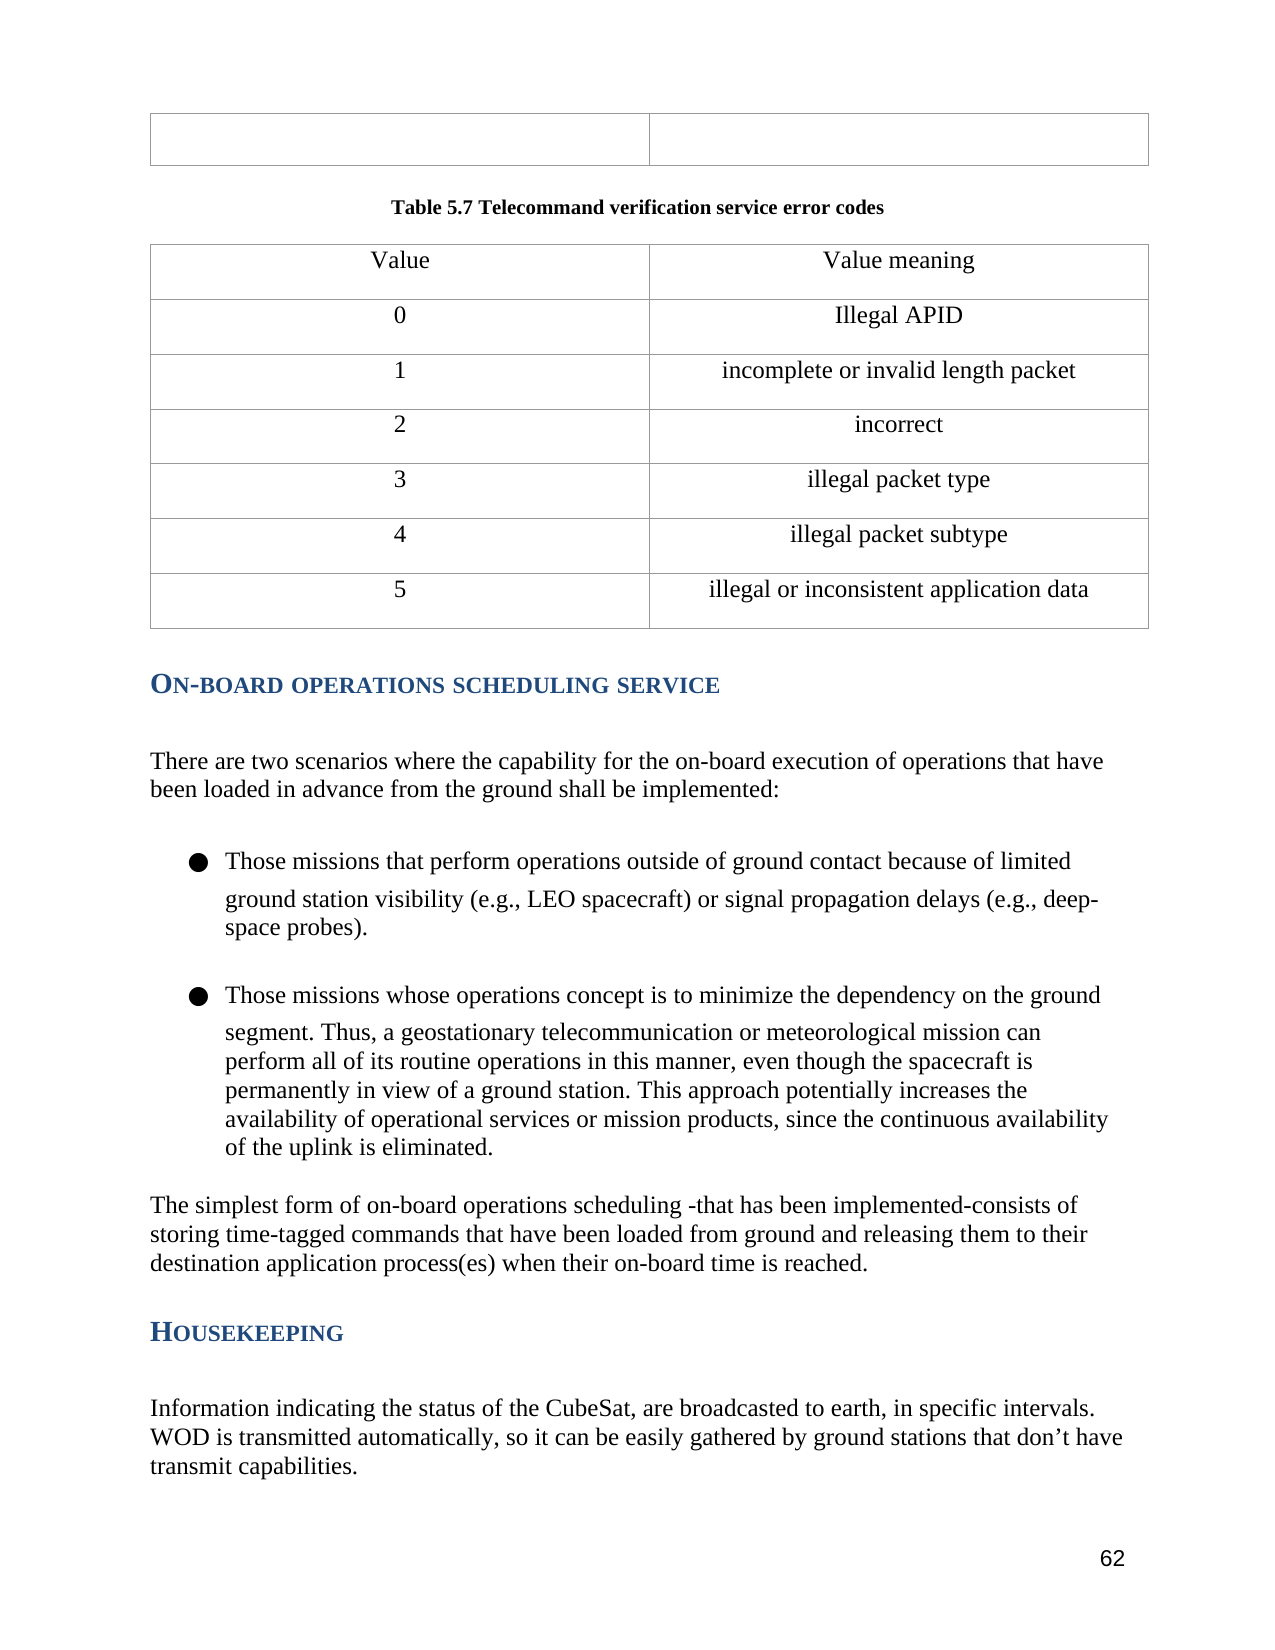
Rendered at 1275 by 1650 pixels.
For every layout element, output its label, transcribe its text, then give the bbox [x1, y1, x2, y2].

list Those missions that perform operations outside of ground contact because of limited ground station visibility (e.g., LEO spacecraft) or signal propagation delays (e.g., deep-space probes). [187, 832, 1125, 941]
table_cell 1 [151, 355, 649, 408]
list Those missions whose operations concept is to minimize the dependency on the ground segment. Thus, a geostationary telecommunication or meteorological mission can perform all of its routine operations in this manner, even though the spacecraft is permanently in view of a ground station. This approach potentially increases the availability of operational services or mission products, since the continuous availability of the uplink is eliminated. [187, 966, 1125, 1161]
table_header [650, 114, 1148, 165]
text There are two scenarios where the capability for the on-board execution of operations that have been loaded in advance from the ground shall be implemented: [150, 746, 1125, 803]
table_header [151, 114, 649, 165]
table_cell incomplete or invalid length packet [650, 355, 1148, 408]
table_cell incorrect [650, 410, 1148, 463]
table_cell 3 [151, 464, 649, 518]
table_header Value meaning [650, 245, 1148, 299]
subtitle Housekeeping [150, 1314, 1089, 1348]
text Table 5.7 Telecommand verification service error codes [150, 195, 1125, 219]
table_cell illegal packet type [650, 464, 1148, 518]
table_cell illegal or inconsistent application data [650, 574, 1148, 628]
table_header Value [151, 245, 649, 299]
table_cell illegal packet subtype [650, 519, 1148, 573]
table_cell 4 [151, 519, 649, 573]
table_cell 0 [151, 300, 649, 354]
table_cell 2 [151, 410, 649, 463]
text Information indicating the status of the CubeSat, are broadcasted to earth, in specific intervals. WOD is transmitted automatically, so it can be easily gathered by ground stations that don’t have transmit capabilities. [150, 1393, 1125, 1480]
table_cell Illegal APID [650, 300, 1148, 354]
table_cell 5 [151, 574, 649, 628]
subtitle On-board operations scheduling service [150, 666, 1089, 700]
text The simplest form of on-board operations scheduling -that has been implemented-consists of storing time-tagged commands that have been loaded from ground and releasing them to their destination application process(es) when their on-board time is reached. [150, 1190, 1125, 1277]
